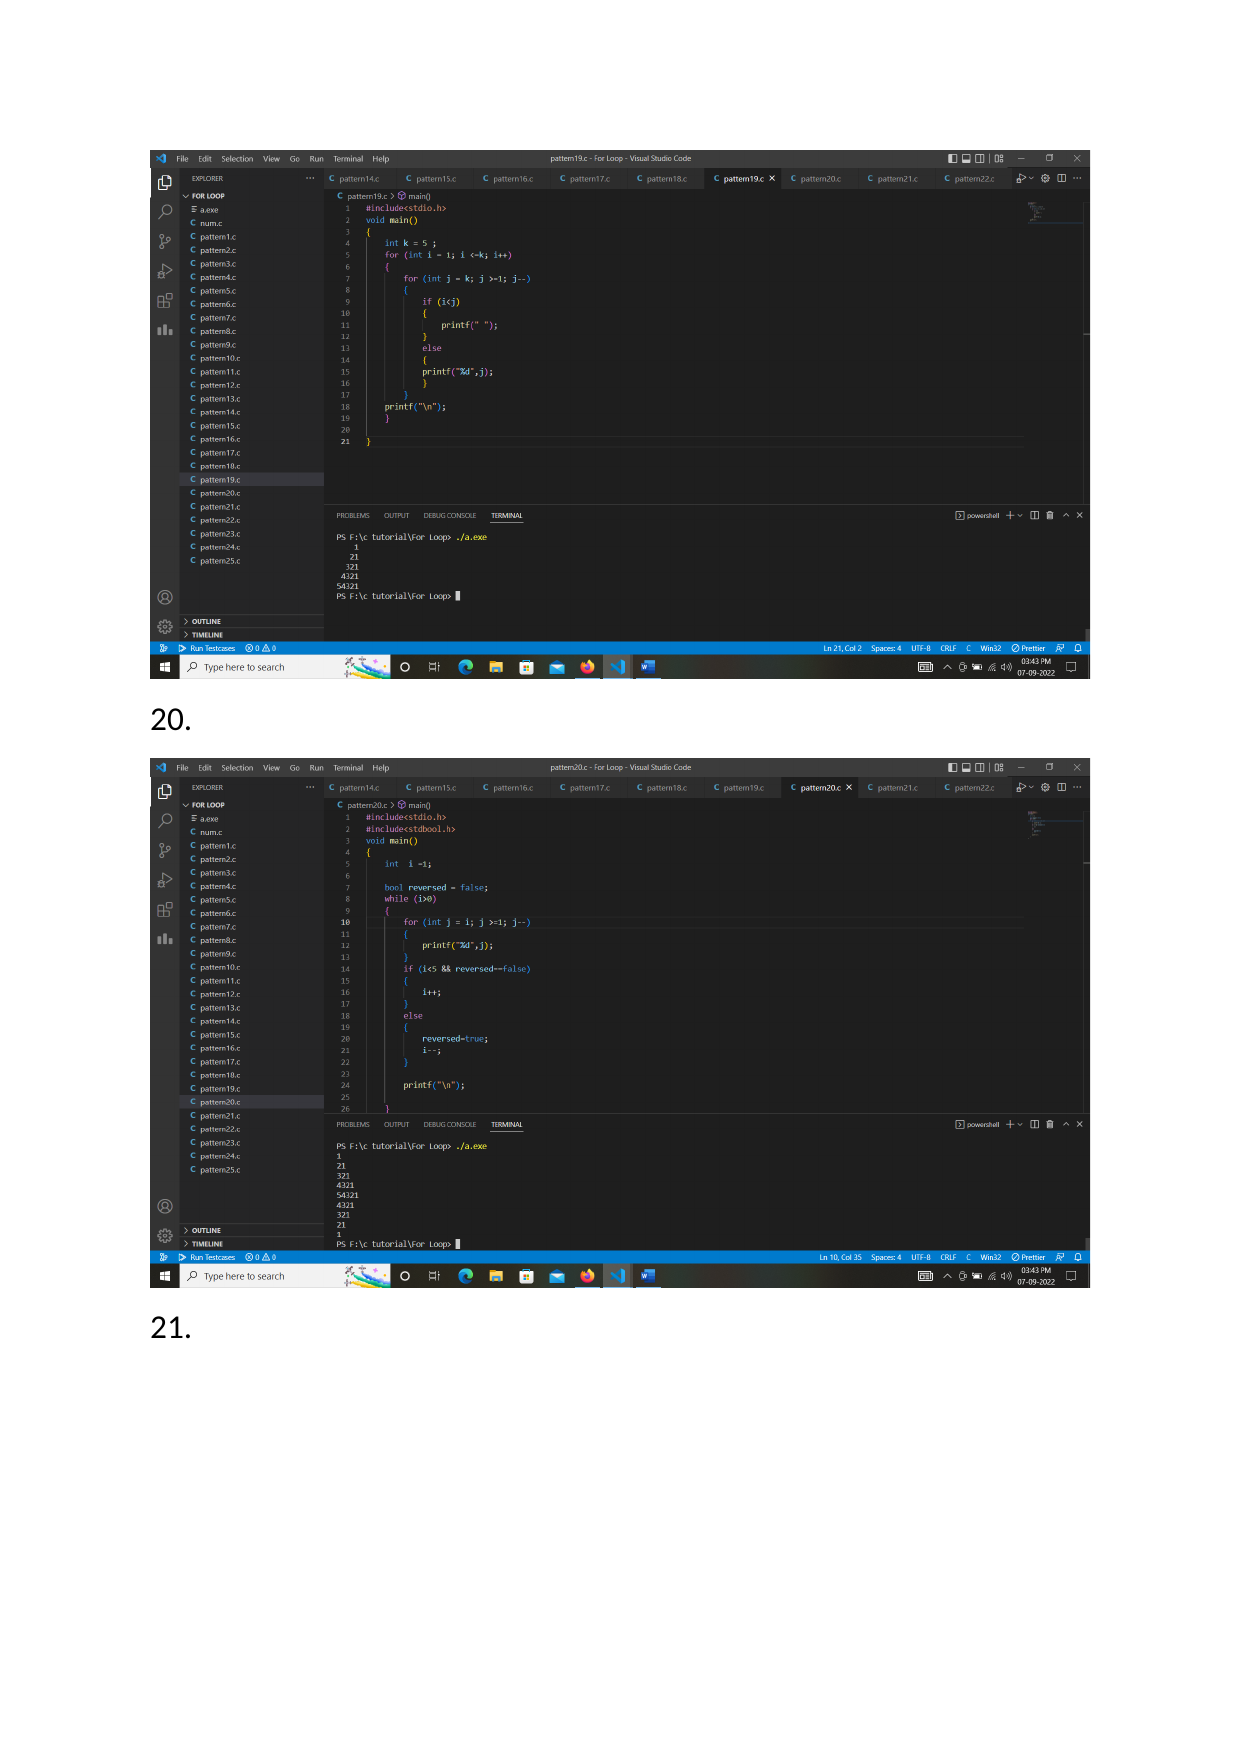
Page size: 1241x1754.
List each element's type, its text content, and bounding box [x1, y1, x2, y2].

picture [150, 150, 1091, 679]
picture [150, 758, 1091, 1288]
text 21. [150, 1306, 1090, 1347]
text 20. [150, 698, 1090, 738]
